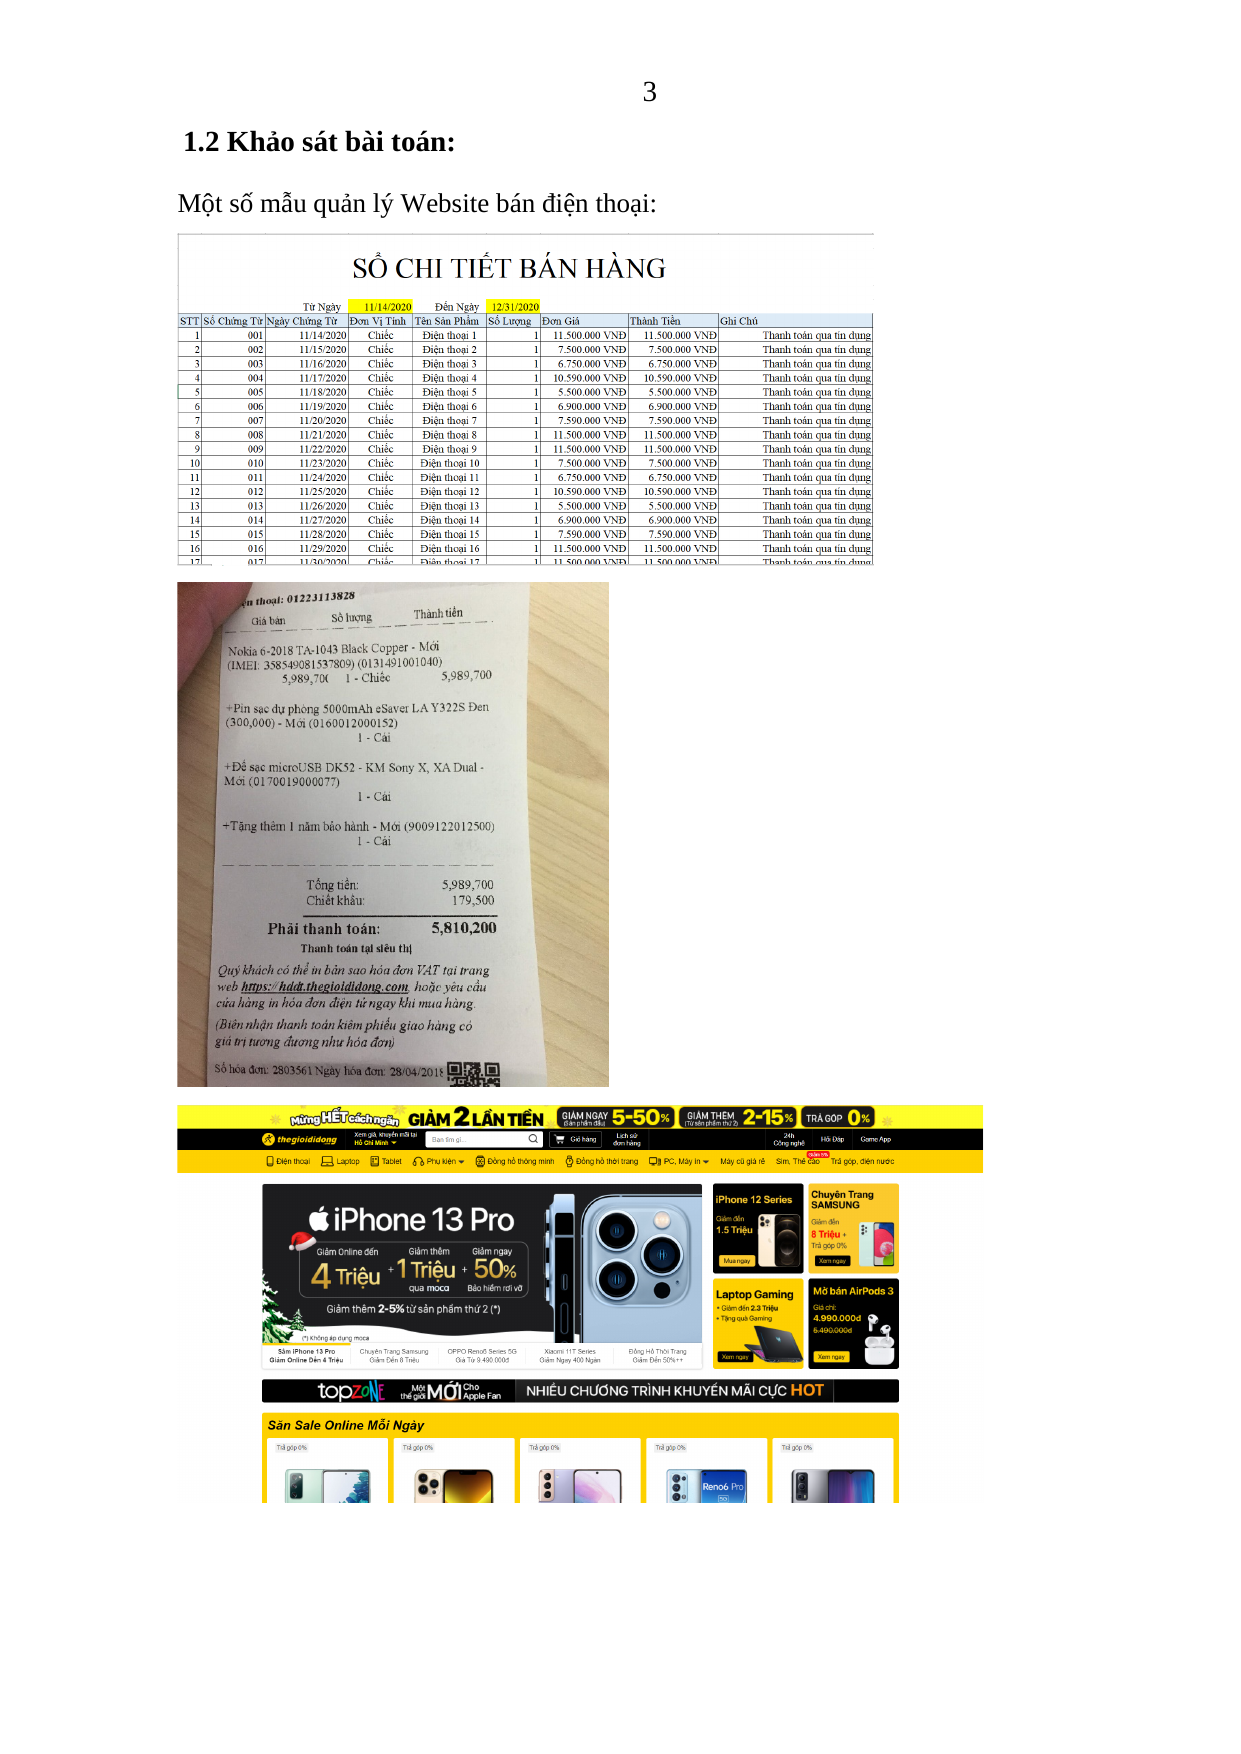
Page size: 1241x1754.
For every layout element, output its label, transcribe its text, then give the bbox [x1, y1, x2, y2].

picture [177, 582, 609, 1087]
picture [177, 233, 874, 566]
text Một số mẫu quản lý Website bán điện thoại: [177, 187, 1122, 218]
subtitle Khảo sát bài toán: [183, 124, 1122, 158]
picture [177, 1103, 984, 1503]
